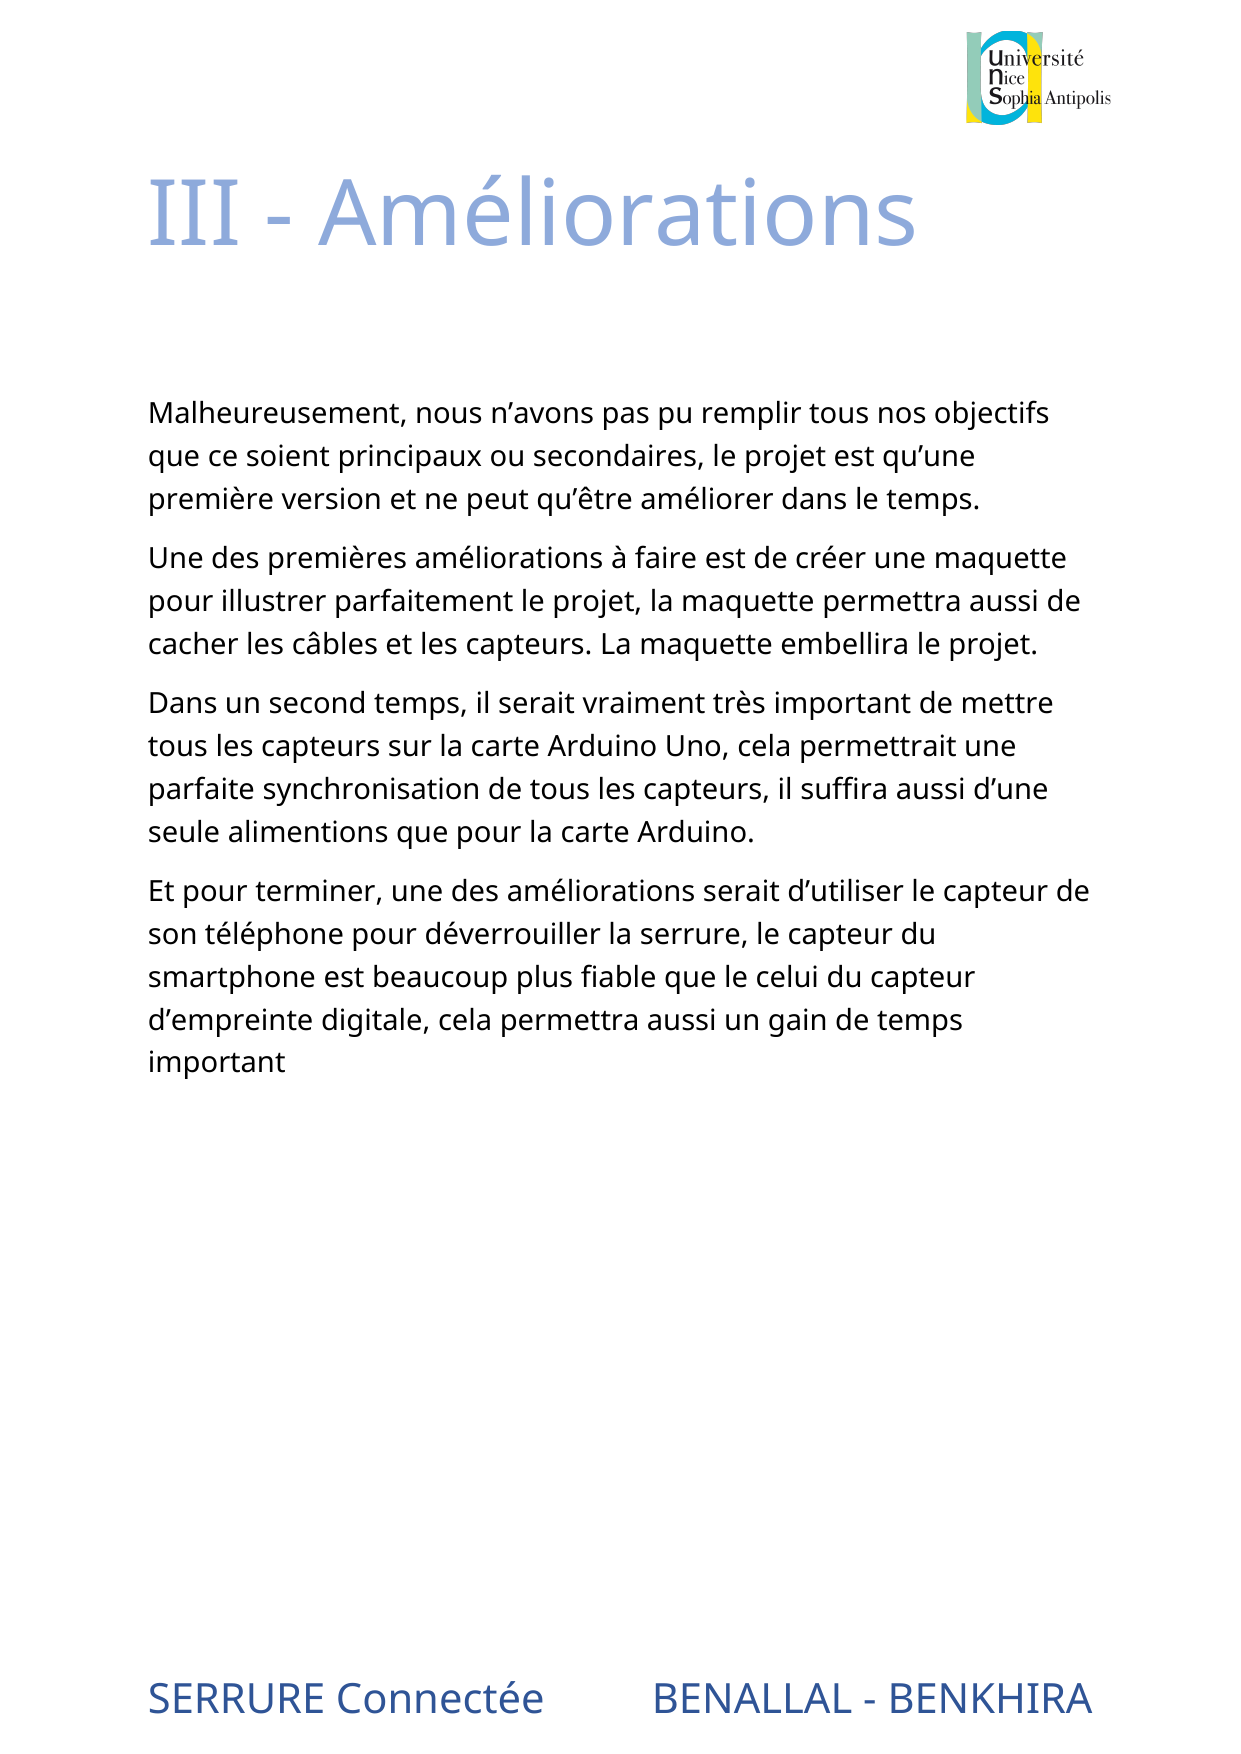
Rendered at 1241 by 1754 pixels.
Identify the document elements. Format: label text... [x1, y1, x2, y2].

text Dans un second temps, il serait vraiment très important de mettre tous les capteurs sur la carte Arduino Uno, cela permettrait une parfaite synchronisation de tous les capteurs, il suffira aussi d’une seule alimentions que pour la carte Arduino. [148, 683, 1092, 851]
subtitle III - Améliorations [148, 148, 1092, 273]
text Malheureusement, nous n’avons pas pu remplir tous nos objectifs que ce soient principaux ou secondaires, le projet est qu’une première version et ne peut qu’être améliorer dans le temps. [148, 392, 1092, 518]
text Une des premières améliorations à faire est de créer une maquette pour illustrer parfaitement le projet, la maquette permettra aussi de cacher les câbles et les capteurs. La maquette embellira le projet. [148, 537, 1092, 663]
text Et pour terminer, une des améliorations serait d’utiliser le capteur de son téléphone pour déverrouiller la serrure, le capteur du smartphone est beaucoup plus fiable que le celui du capteur d’empreinte digitale, cela permettra aussi un gain de temps important [148, 871, 1092, 1081]
picture [966, 31, 1111, 125]
